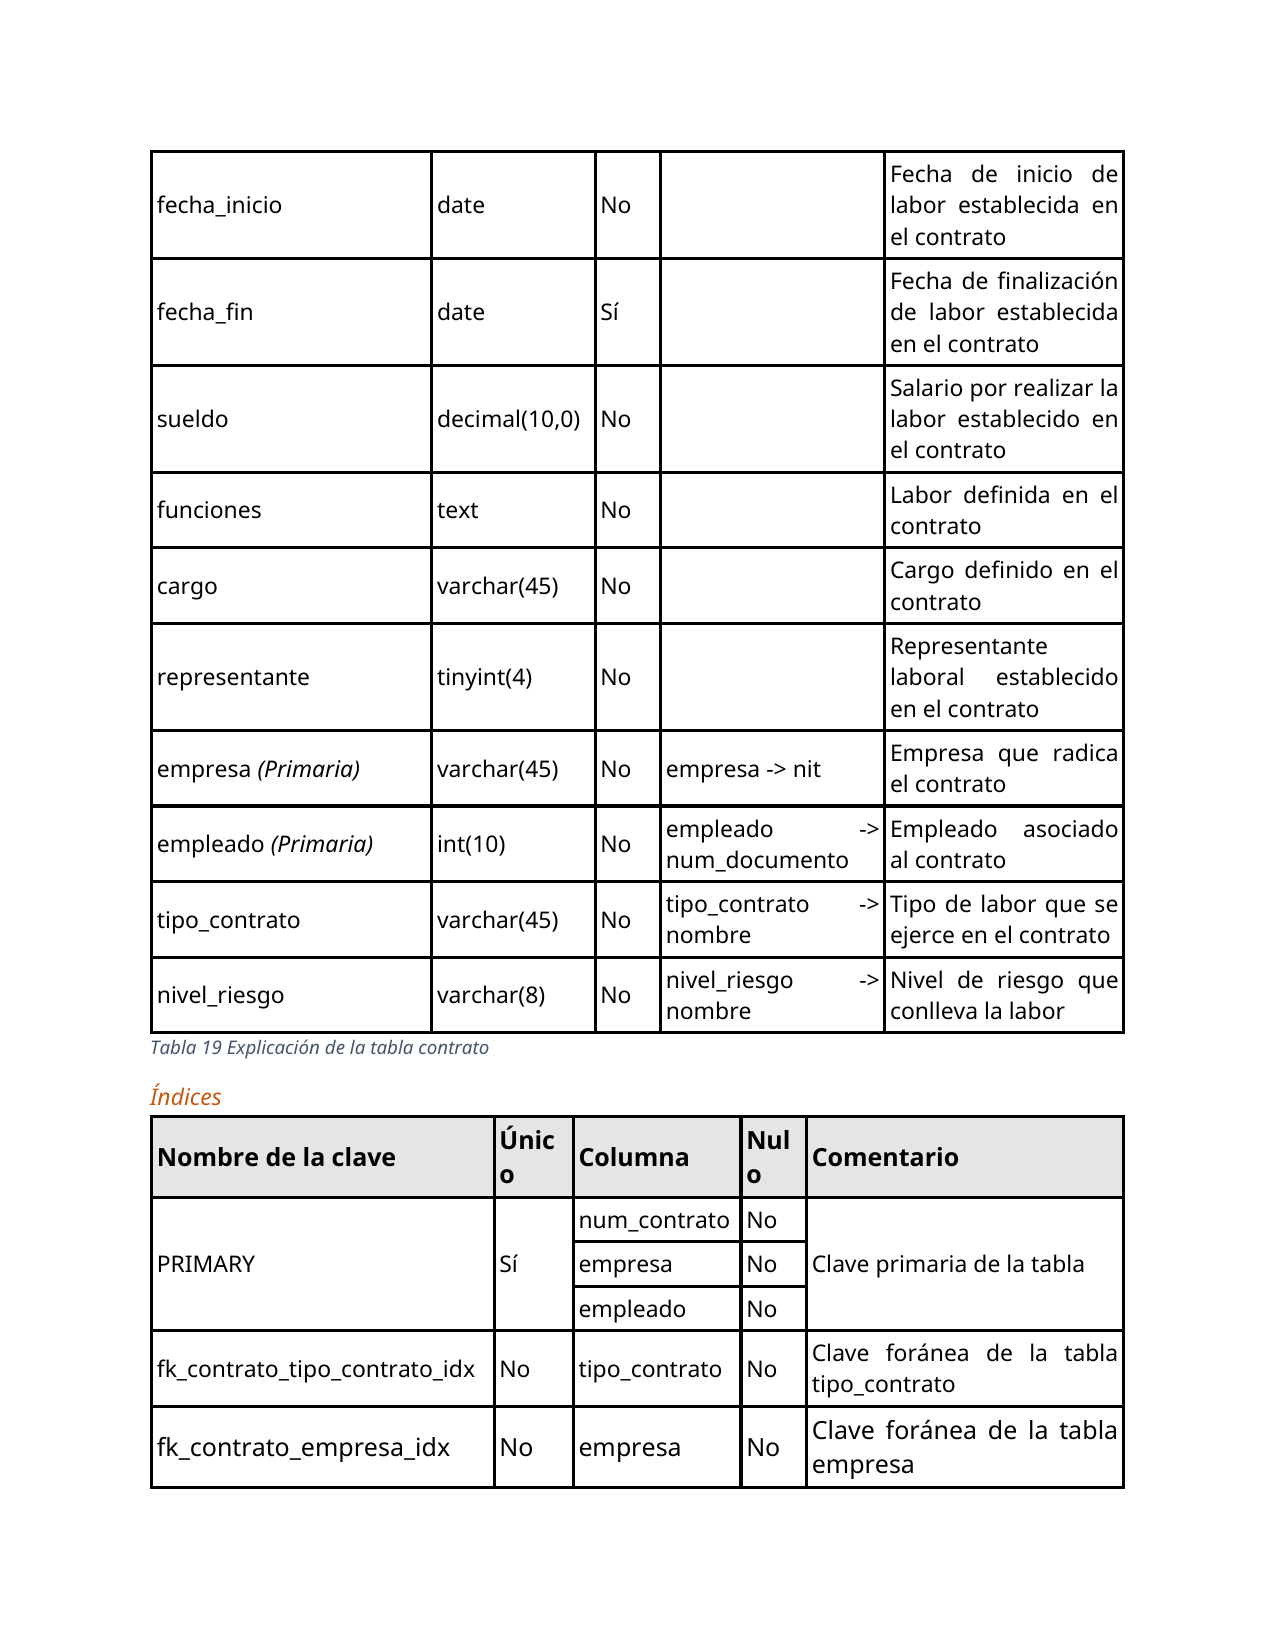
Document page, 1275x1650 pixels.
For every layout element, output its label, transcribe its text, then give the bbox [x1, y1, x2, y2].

table_cell funciones [153, 474, 430, 546]
table_cell Tipo de labor que se ejerce en el contrato [886, 883, 1122, 956]
table_cell No [597, 474, 659, 546]
table_cell No [496, 1332, 572, 1404]
table_cell fecha_inicio [153, 153, 430, 257]
table_cell [662, 549, 883, 622]
table_cell nivel_riesgo [153, 959, 430, 1031]
table_cell [662, 625, 883, 729]
table_header Columna [575, 1118, 739, 1196]
table_cell varchar(45) [433, 549, 594, 622]
table_cell varchar(45) [433, 883, 594, 956]
table_cell No [743, 1243, 805, 1284]
table_cell tinyint(4) [433, 625, 594, 729]
table_cell varchar(45) [433, 732, 594, 804]
table_cell decimal(10,0) [433, 367, 594, 471]
subtitle Índices [150, 1081, 1125, 1112]
table_cell empresa [575, 1243, 739, 1284]
table_cell tipo_contrato [153, 883, 430, 956]
table_cell date [433, 153, 594, 257]
table_cell Representante laboral establecido en el contrato [886, 625, 1122, 729]
table_header Nulo [743, 1118, 805, 1196]
table_header Único [496, 1118, 572, 1196]
table_cell Empleado asociado al contrato [886, 808, 1122, 880]
table_cell sueldo [153, 367, 430, 471]
table_cell No [597, 367, 659, 471]
table_cell Salario por realizar la labor establecido en el contrato [886, 367, 1122, 471]
table_cell No [743, 1199, 805, 1240]
table_cell No [597, 153, 659, 257]
table_cell Empresa que radica el contrato [886, 732, 1122, 804]
table_cell PRIMARY [153, 1199, 493, 1329]
table_cell tipo_contrato [575, 1332, 739, 1404]
table_header Nombre de la clave [153, 1118, 493, 1196]
table_cell fecha_fin [153, 260, 430, 364]
table_cell Clave foránea de la tabla empresa [808, 1408, 1122, 1486]
table_cell empresa (Primaria) [153, 732, 430, 804]
text Tabla 19 Explicación de la tabla contrato [150, 1034, 1125, 1060]
table_cell fk_contrato_empresa_idx [153, 1408, 493, 1486]
table_cell [662, 367, 883, 471]
table_cell int(10) [433, 808, 594, 880]
table_cell No [597, 808, 659, 880]
table_cell text [433, 474, 594, 546]
table_cell cargo [153, 549, 430, 622]
table_cell No [597, 549, 659, 622]
table_cell Fecha de inicio de labor establecida en el contrato [886, 153, 1122, 257]
table_cell No [743, 1288, 805, 1329]
table_cell No [597, 883, 659, 956]
table_cell No [743, 1408, 805, 1486]
table_cell No [743, 1332, 805, 1404]
table_cell empleado (Primaria) [153, 808, 430, 880]
table_cell No [597, 959, 659, 1031]
table_cell Clave primaria de la tabla [808, 1199, 1122, 1329]
table_cell Cargo definido en el contrato [886, 549, 1122, 622]
table_cell [662, 153, 883, 257]
table_cell No [597, 625, 659, 729]
table_cell No [496, 1408, 572, 1486]
table_cell No [597, 732, 659, 804]
table_cell Clave foránea de la tabla tipo_contrato [808, 1332, 1122, 1404]
table_cell Sí [597, 260, 659, 364]
table_cell Sí [496, 1199, 572, 1329]
table_cell varchar(8) [433, 959, 594, 1031]
table_cell num_contrato [575, 1199, 739, 1240]
table_cell date [433, 260, 594, 364]
table_cell nivel_riesgo -> nombre [662, 959, 883, 1031]
table_cell [662, 474, 883, 546]
table_cell Nivel de riesgo que conlleva la labor [886, 959, 1122, 1031]
table_cell empleado [575, 1288, 739, 1329]
table_cell Fecha de finalización de labor establecida en el contrato [886, 260, 1122, 364]
table_cell empresa -> nit [662, 732, 883, 804]
table_header Comentario [808, 1118, 1122, 1196]
table_cell fk_contrato_tipo_contrato_idx [153, 1332, 493, 1404]
table_cell empleado -> num_documento [662, 808, 883, 880]
table_cell Labor definida en el contrato [886, 474, 1122, 546]
table_cell tipo_contrato -> nombre [662, 883, 883, 956]
table_cell representante [153, 625, 430, 729]
table_cell [662, 260, 883, 364]
table_cell empresa [575, 1408, 739, 1486]
